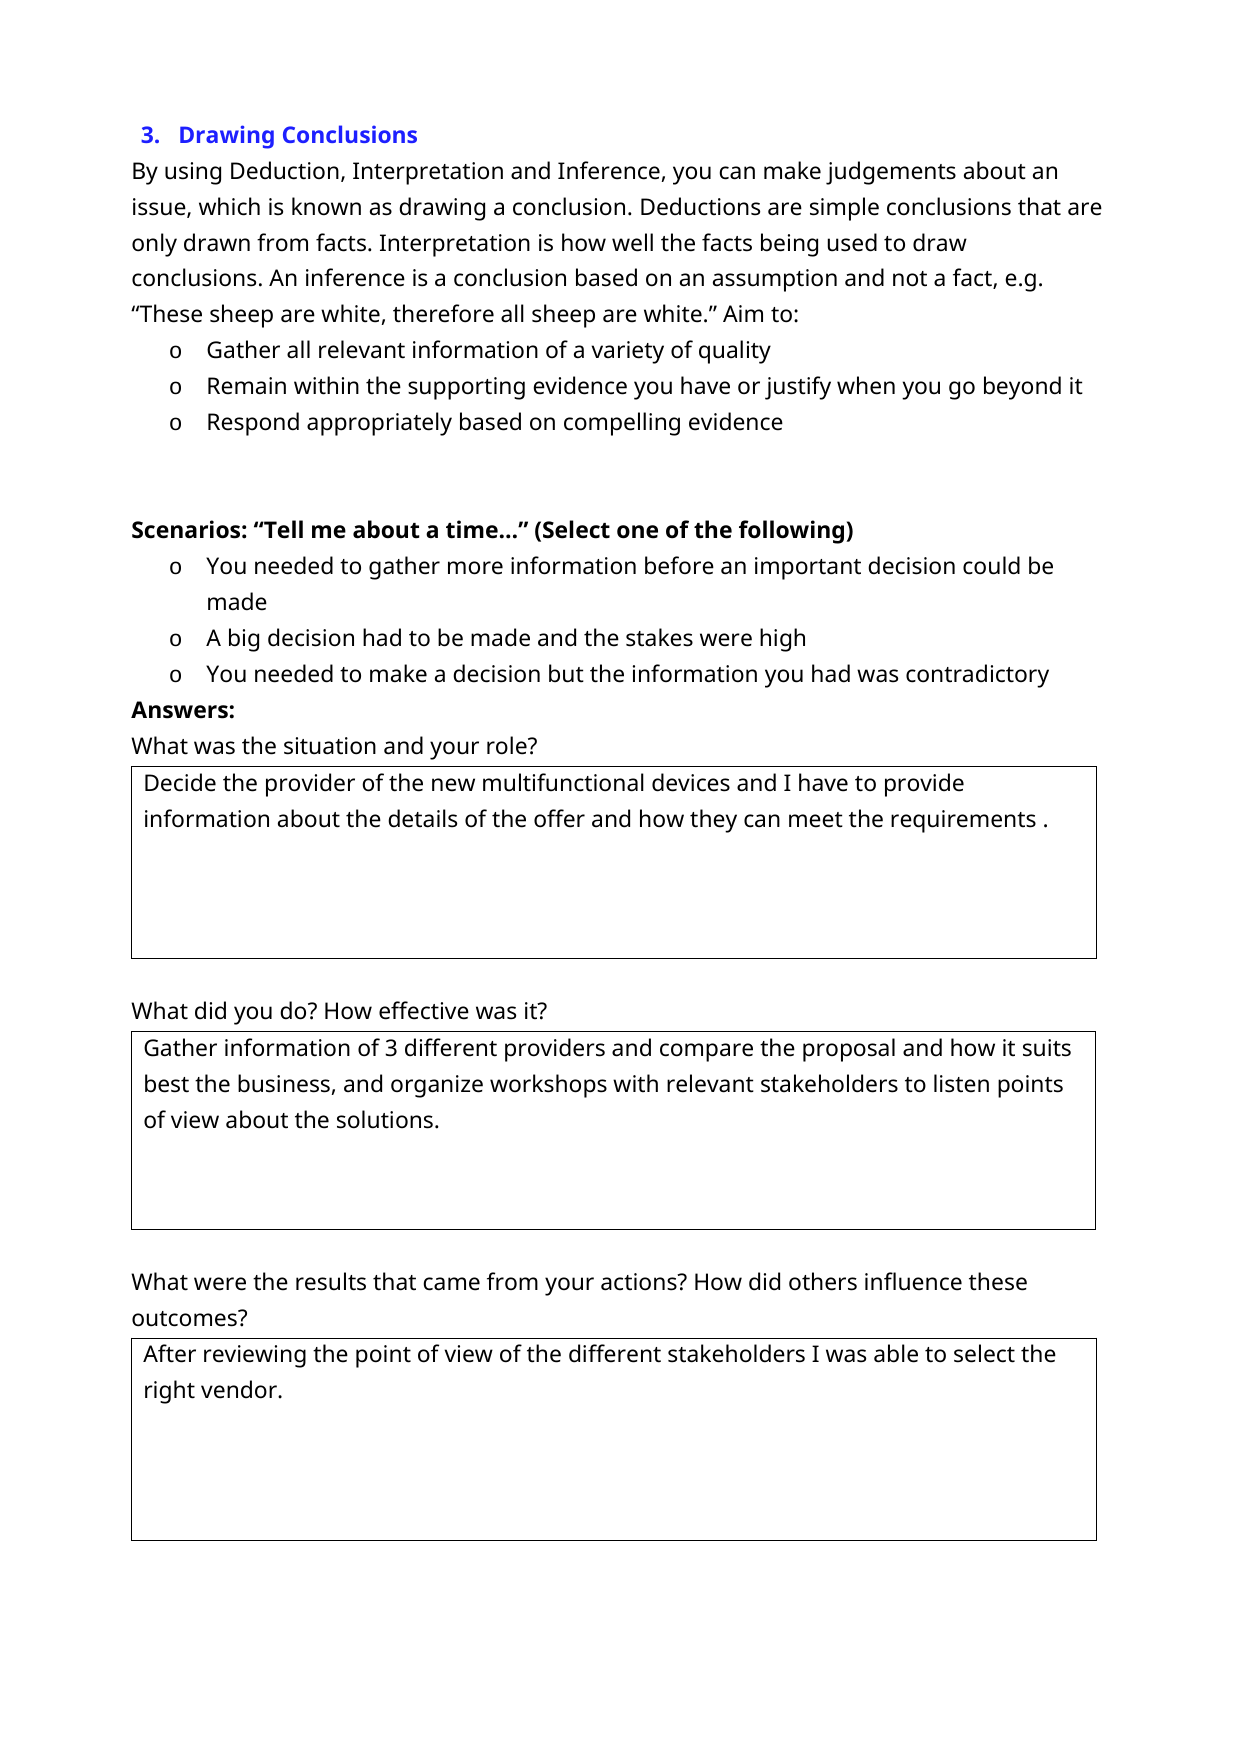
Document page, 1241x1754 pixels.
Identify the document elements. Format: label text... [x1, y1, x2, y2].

text What was the situation and your role? [131, 730, 1105, 761]
text Answers: [131, 694, 1105, 726]
list You needed to gather more information before an important decision could be made [169, 550, 1105, 617]
text Scenarios: “Tell me about a time…” (Select one of the following) [131, 514, 1105, 546]
list Gather all relevant information of a variety of quality [169, 334, 1105, 366]
list Drawing Conclusions [141, 119, 1105, 150]
table_header Decide the provider of the new multifunctional devices and I have to provide information about the details of the offer and how they can meet the requirements . [132, 767, 1096, 958]
table_header Gather information of 3 different providers and compare the proposal and how it suits best the business, and organize workshops with relevant stakeholders to listen points of view about the solutions. [132, 1032, 1095, 1228]
text What were the results that came from your actions? How did others influence these outcomes? [131, 1266, 1105, 1333]
list Remain within the supporting evidence you have or justify when you go beyond it [169, 370, 1105, 402]
text What did you do? How effective was it? [131, 995, 1105, 1026]
list You needed to make a decision but the information you had was contradictory [169, 658, 1105, 689]
list A big decision had to be made and the stakes were high [169, 622, 1105, 653]
text By using Deduction, Interpretation and Inference, you can make judgements about an issue, which is known as drawing a conclusion. Deductions are simple conclusions that are only drawn from facts. Interpretation is how well the facts being used to draw conclusions. An inference is a conclusion based on an assumption and not a fact, e.g. “These sheep are white, therefore all sheep are white.” Aim to: [131, 154, 1105, 329]
list Respond appropriately based on compelling evidence [169, 406, 1105, 438]
table_header After reviewing the point of view of the different stakeholders I was able to select the right vendor. [132, 1339, 1096, 1540]
